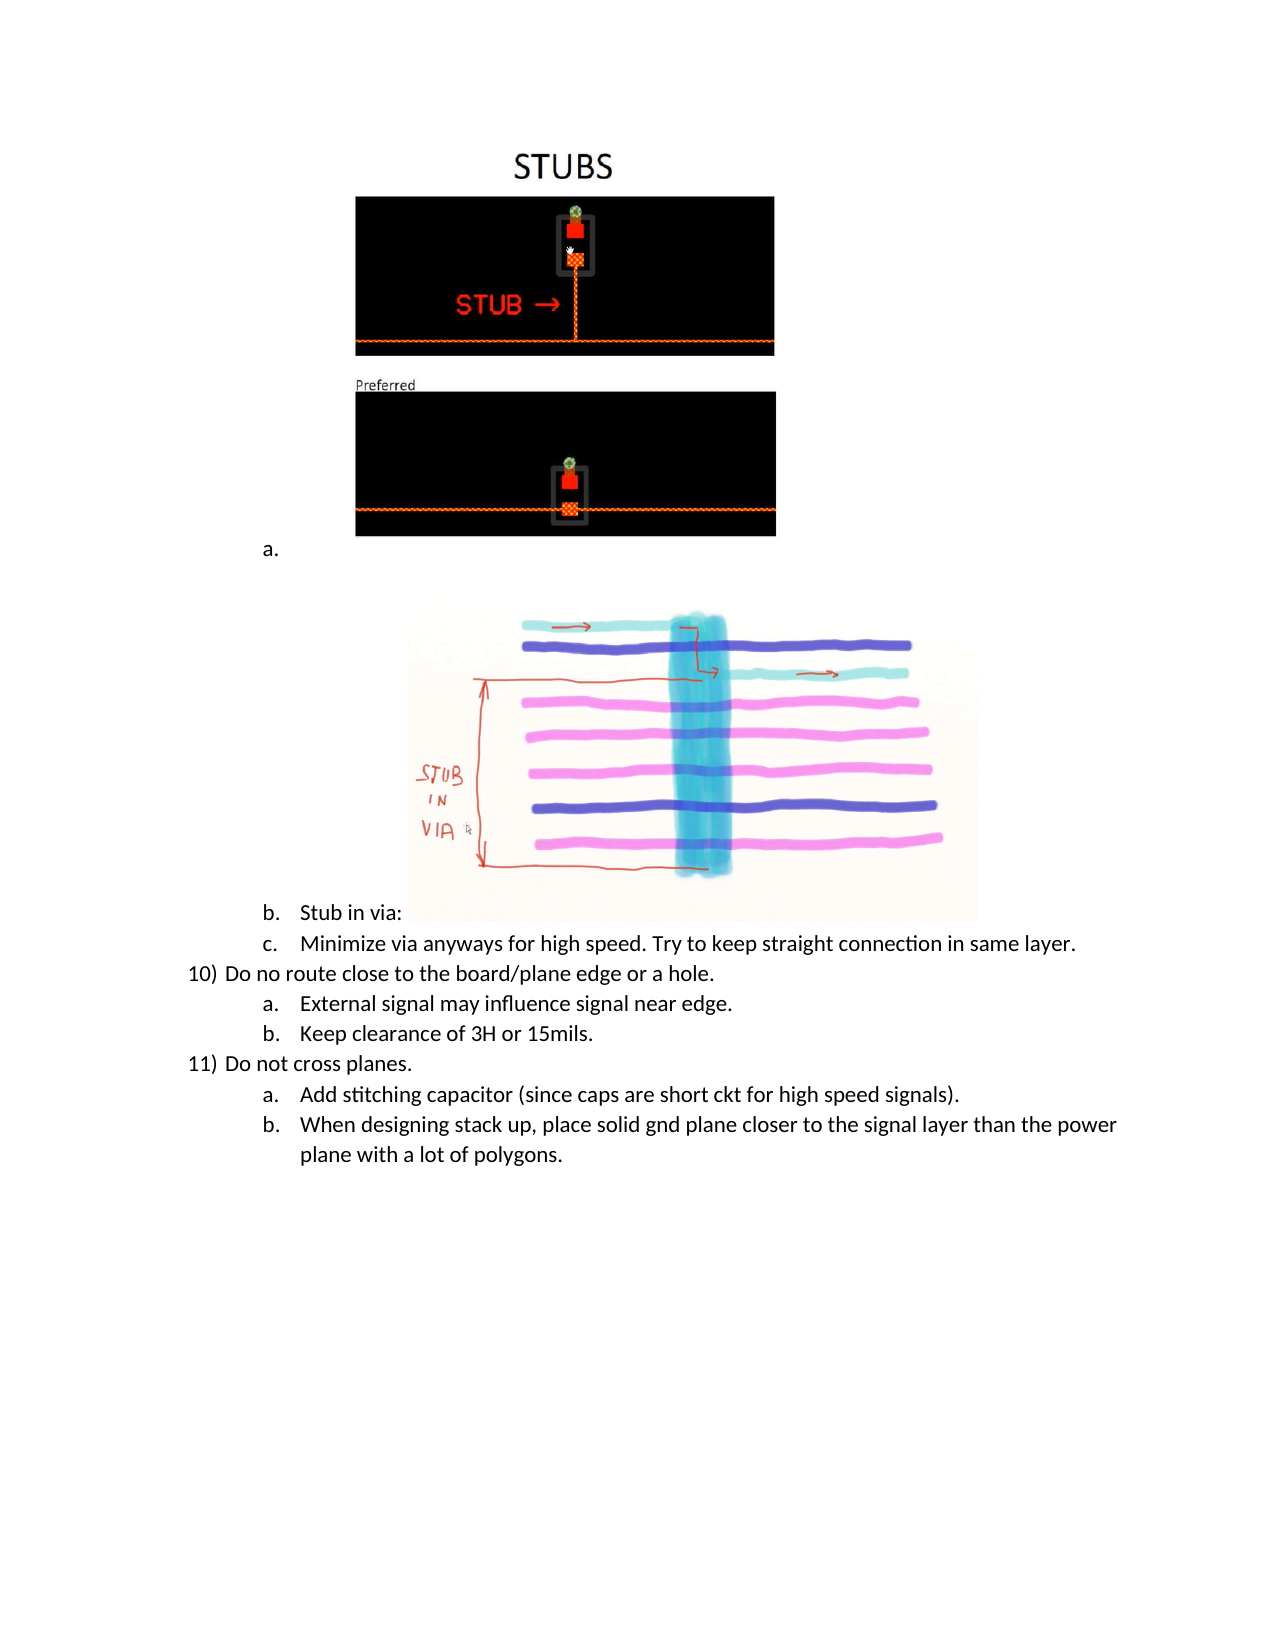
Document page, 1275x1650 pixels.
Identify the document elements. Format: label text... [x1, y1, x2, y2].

picture [300, 150, 821, 557]
list When designing stack up, place solid gnd plane closer to the signal layer than the power plane with a lot of polygons. [262, 1110, 1125, 1168]
list Minimize via anyways for high speed. Try to keep straight connection in same layer. [262, 929, 1125, 957]
list Do no route close to the board/plane edge or a hole. [187, 959, 1125, 987]
picture [407, 564, 979, 921]
list Keep clearance of 3H or 15mils. [262, 1019, 1125, 1047]
list Add stitching capacitor (since caps are short ckt for high speed signals). [262, 1080, 1125, 1108]
list Do not cross planes. [187, 1049, 1125, 1078]
list External signal may influence signal near edge. [262, 989, 1125, 1017]
